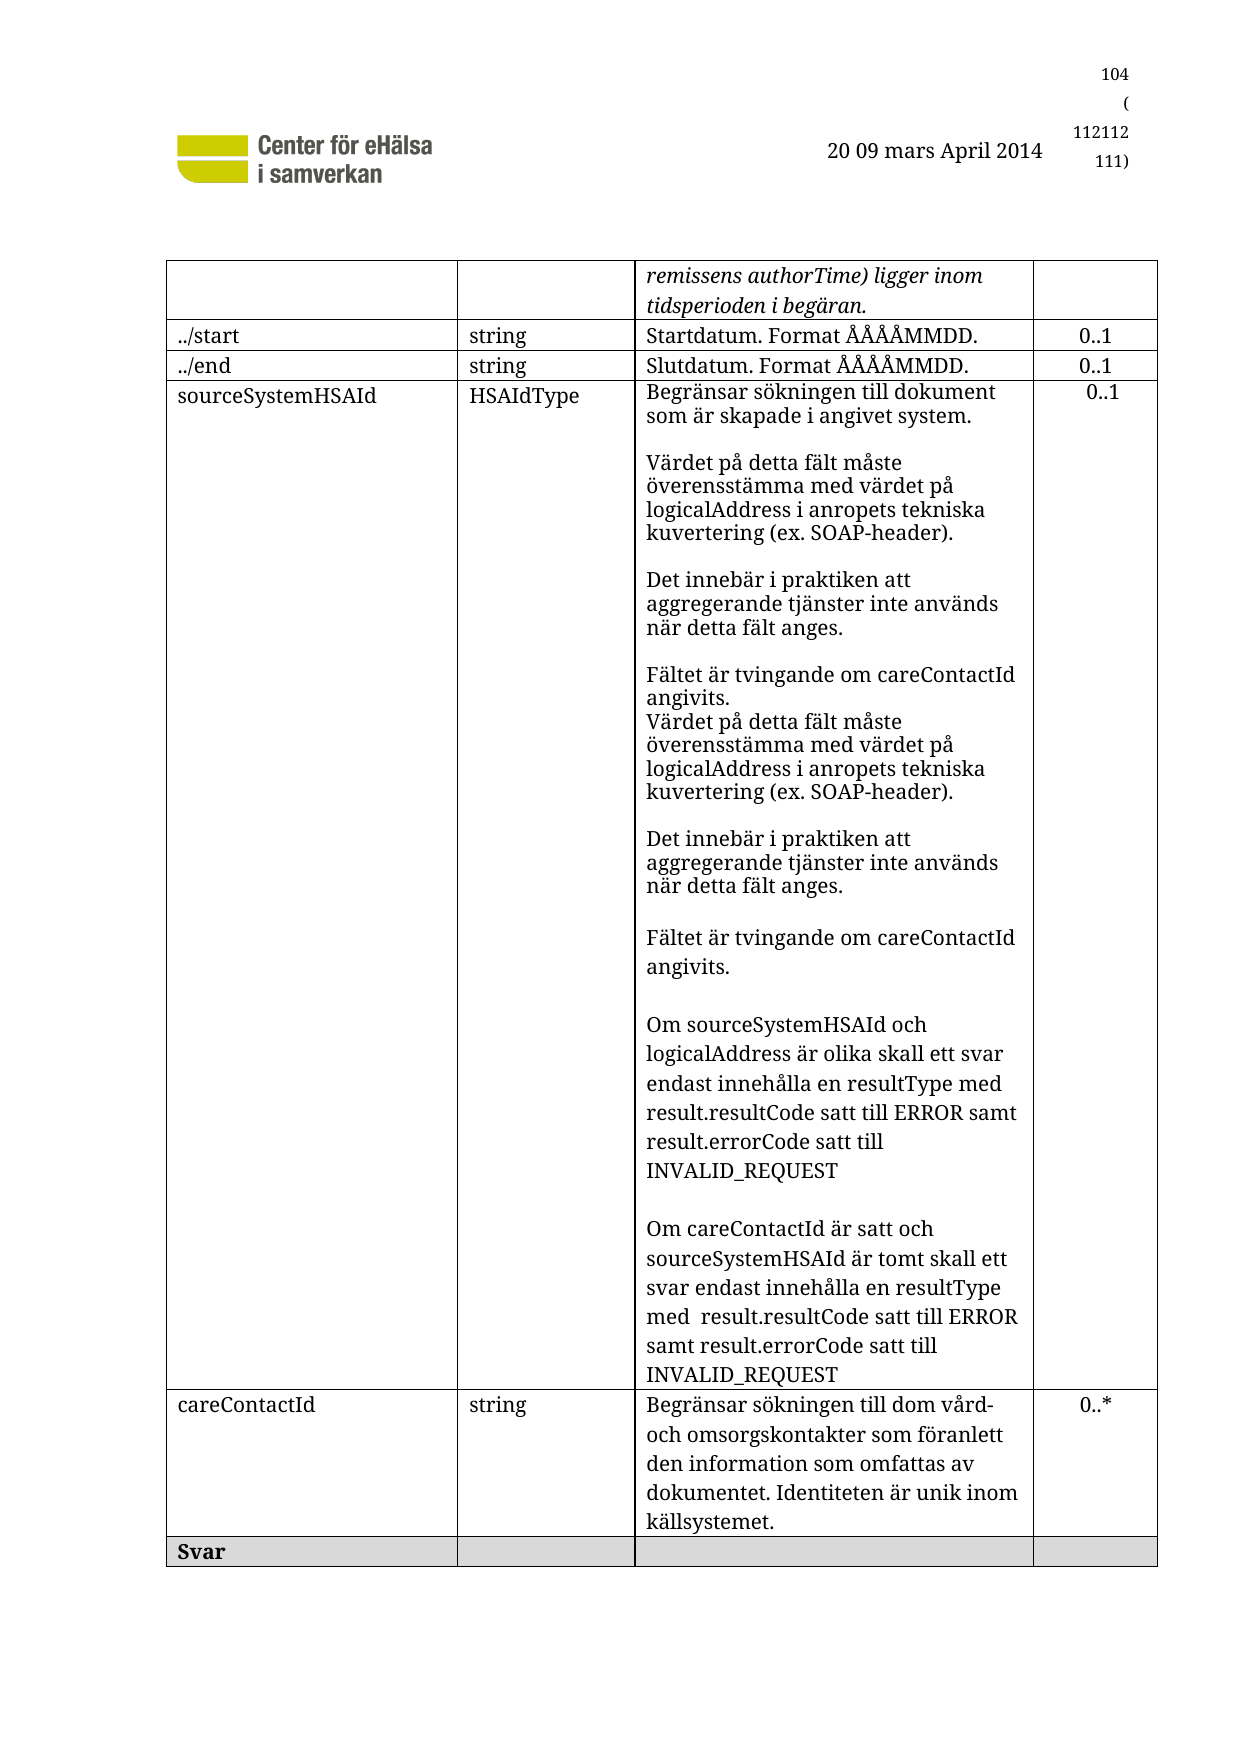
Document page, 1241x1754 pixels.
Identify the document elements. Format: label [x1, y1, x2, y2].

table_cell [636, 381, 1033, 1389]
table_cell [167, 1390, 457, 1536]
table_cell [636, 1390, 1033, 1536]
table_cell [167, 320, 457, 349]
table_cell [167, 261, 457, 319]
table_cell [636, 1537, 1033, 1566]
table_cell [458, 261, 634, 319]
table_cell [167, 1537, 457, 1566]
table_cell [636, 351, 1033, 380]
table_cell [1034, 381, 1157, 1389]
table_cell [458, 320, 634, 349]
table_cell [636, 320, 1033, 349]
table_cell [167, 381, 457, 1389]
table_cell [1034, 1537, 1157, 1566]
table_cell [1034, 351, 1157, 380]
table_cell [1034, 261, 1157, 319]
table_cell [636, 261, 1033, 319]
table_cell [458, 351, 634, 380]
picture [177, 135, 432, 183]
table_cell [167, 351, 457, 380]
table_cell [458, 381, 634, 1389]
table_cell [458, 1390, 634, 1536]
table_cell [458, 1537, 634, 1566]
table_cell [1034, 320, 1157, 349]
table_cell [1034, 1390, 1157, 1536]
